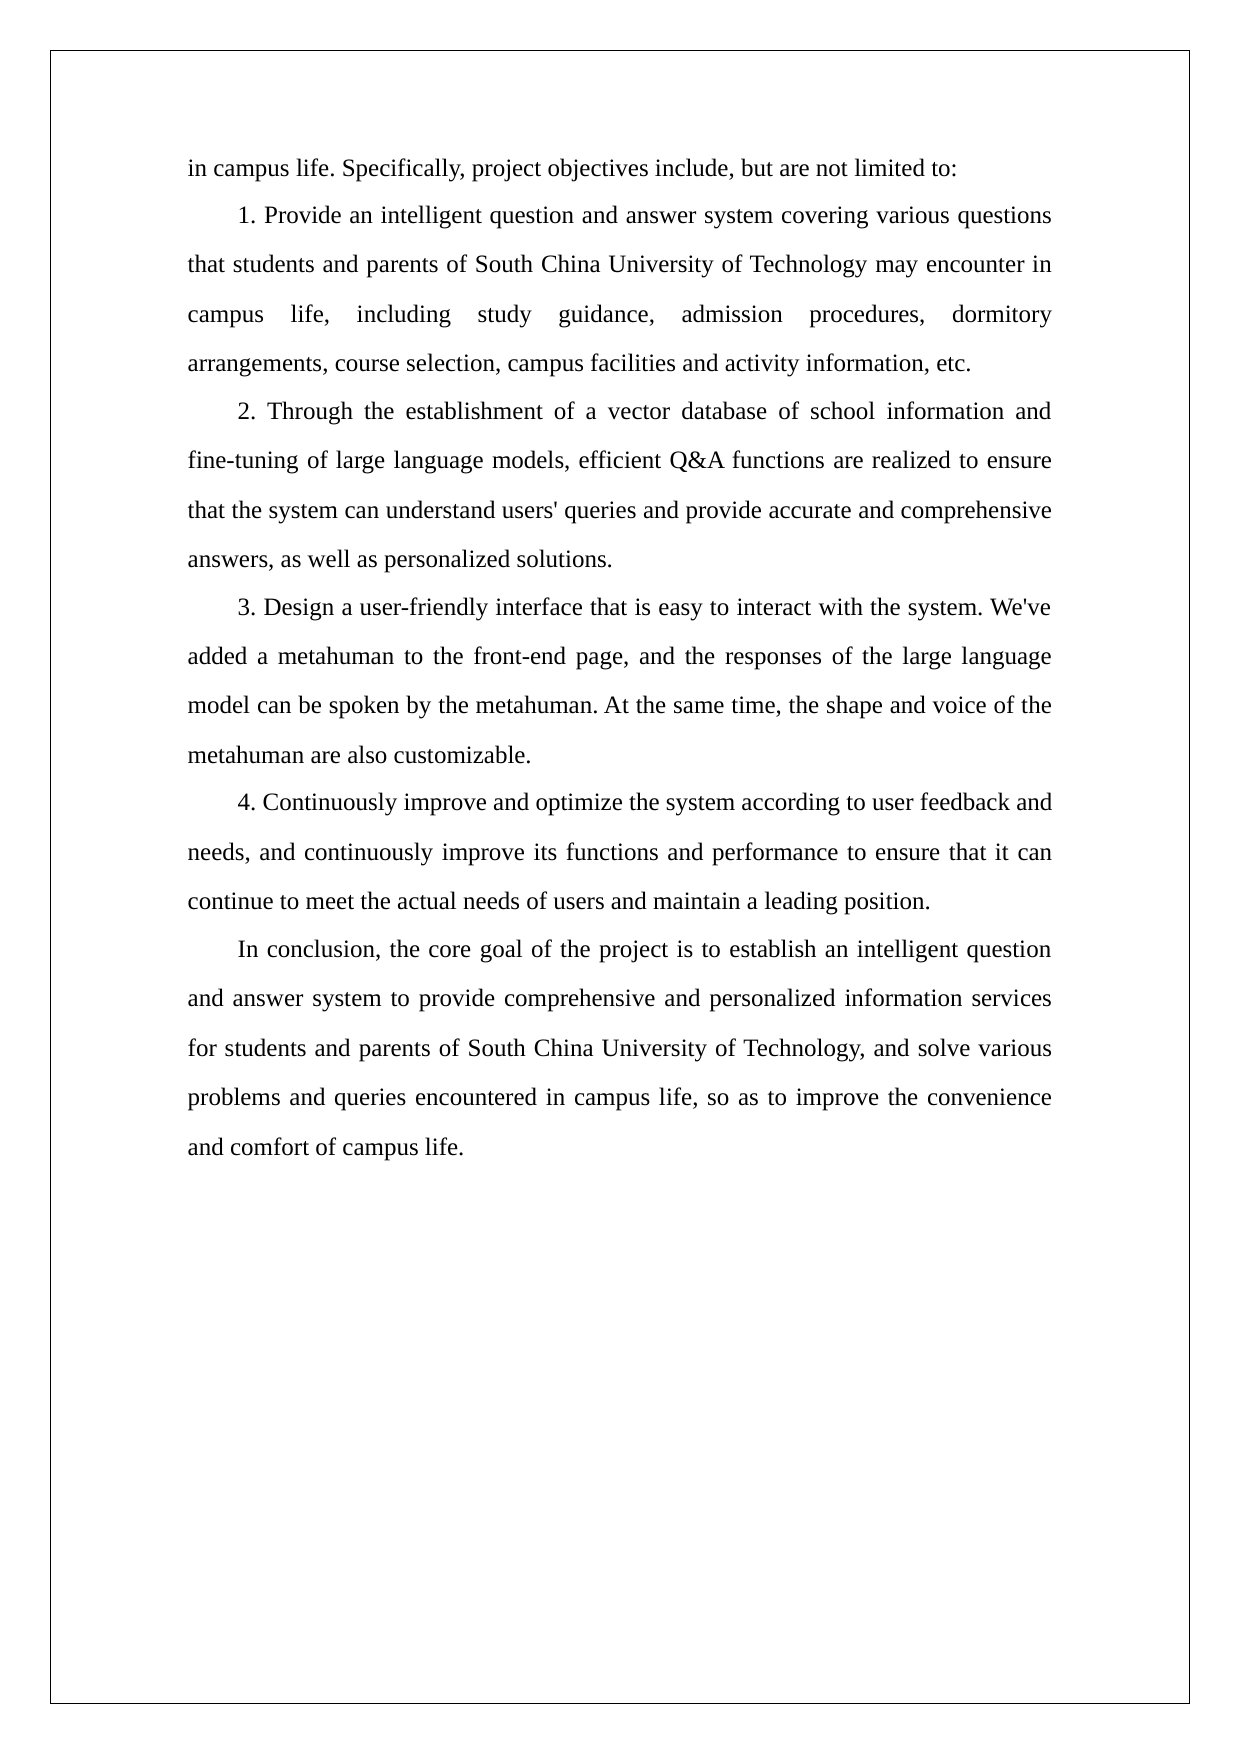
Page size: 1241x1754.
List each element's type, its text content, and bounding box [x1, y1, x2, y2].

text 2. Through the establishment of a vector database of school information and fine-tuning of large language models, efficient Q&A functions are realized to ensure that the system can understand users' queries and provide accurate and comprehensive answers, as well as personalized solutions. [187, 394, 1053, 575]
text In conclusion, the core goal of the project is to establish an intelligent question and answer system to provide comprehensive and personalized information services for students and parents of South China University of Technology, and solve various problems and queries encountered in campus life, so as to improve the convenience and comfort of campus life. [187, 932, 1053, 1163]
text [187, 151, 1053, 183]
text 3. Design a user-friendly interface that is easy to interact with the system. We've added a metahuman to the front-end page, and the responses of the large language model can be spoken by the metahuman. At the same time, the shape and voice of the metahuman are also customizable. [187, 589, 1053, 771]
text 1. Provide an intelligent question and answer system covering various questions that students and parents of South China University of Technology may encounter in campus life, including study guidance, admission procedures, dormitory arrangements, course selection, campus facilities and activity information, etc. [187, 198, 1053, 379]
text 4. Continuously improve and optimize the system according to user feedback and needs, and continuously improve its functions and performance to ensure that it can continue to meet the actual needs of users and maintain a leading position. [187, 785, 1053, 917]
